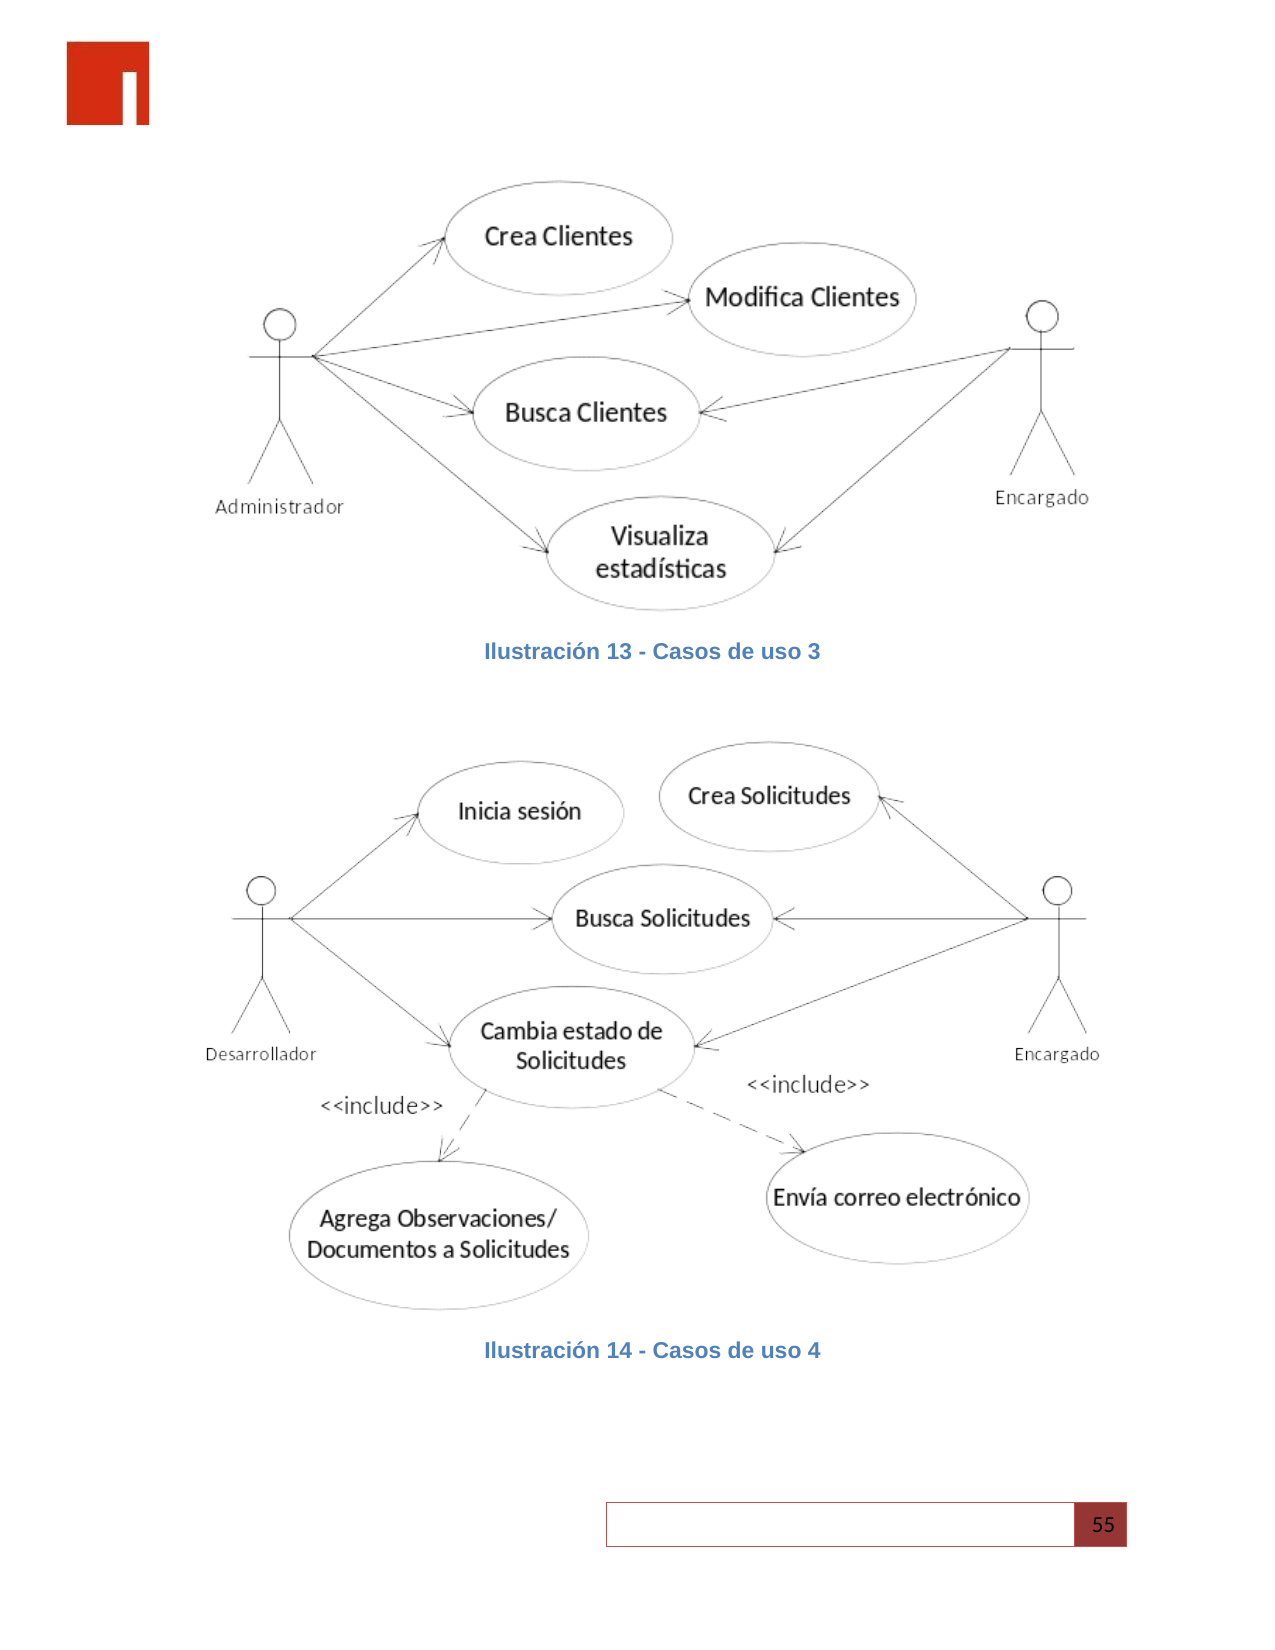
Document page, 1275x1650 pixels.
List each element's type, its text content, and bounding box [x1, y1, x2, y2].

text Ilustración 14 - Casos de uso 4 [148, 1337, 1157, 1364]
picture [66, 41, 150, 125]
text Ilustración 13 - Casos de uso 3 [148, 638, 1157, 664]
